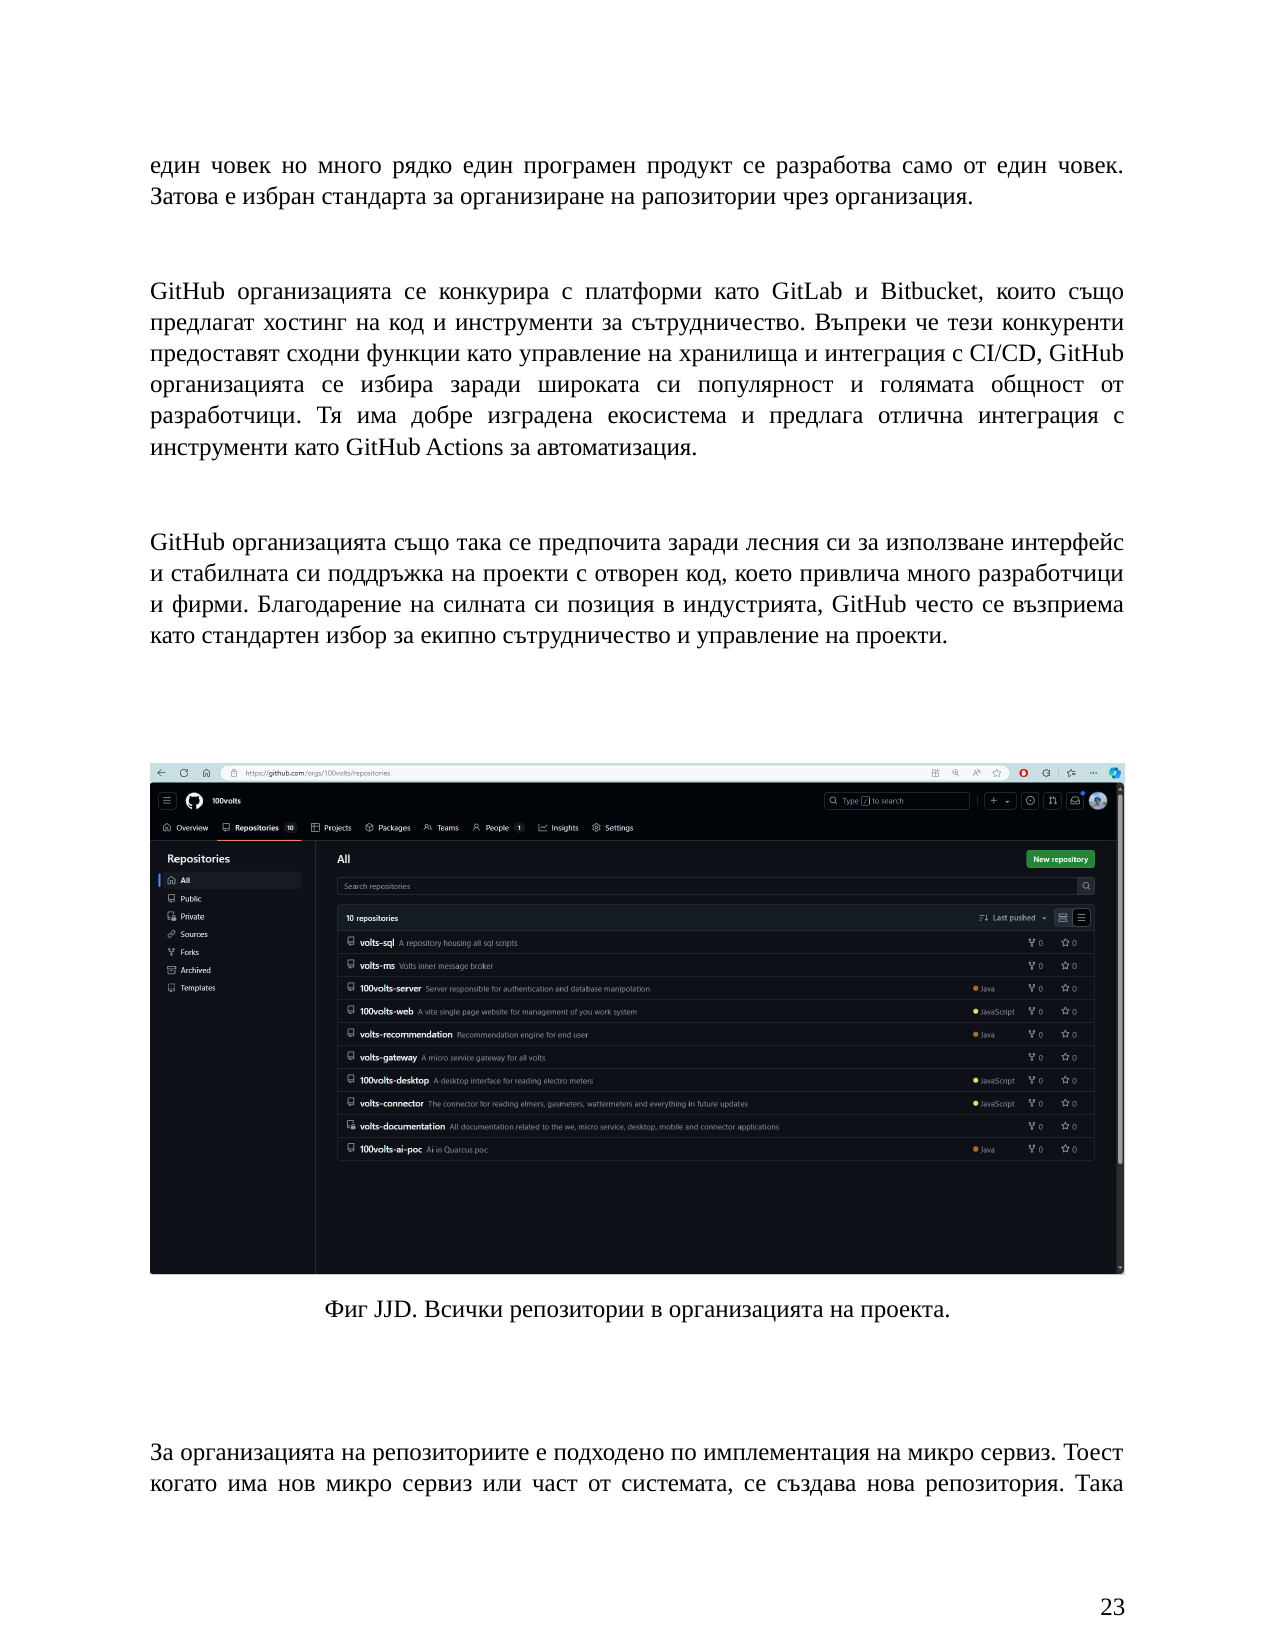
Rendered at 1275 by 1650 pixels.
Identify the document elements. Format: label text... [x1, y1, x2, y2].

picture [150, 763, 1125, 1275]
text GitHub организацията също така се предпочита заради лесния си за използване интерфейс и стабилната си поддръжка на проекти с отворен код, което привлича много разработчици и фирми. Благодарение на силната си позиция в индустрията, GitHub често се възприема като стандартен избор за екипно сътрудничество и управление на проекти. [150, 527, 1125, 649]
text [150, 150, 1125, 210]
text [150, 1437, 1125, 1497]
text GitHub организацията се конкурира с платформи като GitLab и Bitbucket, които също предлагат хостинг на код и инструменти за сътрудничество. Въпреки че тези конкуренти предоставят сходни функции като управление на хранилища и интеграция с CI/CD, GitHub организацията се избира заради широката си популярност и голямата общност от разработчици. Тя има добре изградена екосистема и предлага отлична интеграция с инструменти като GitHub Actions за автоматизация. [150, 276, 1125, 460]
text Фиг JJD. Всички репозитории в организацията на проекта. [150, 1294, 1125, 1322]
